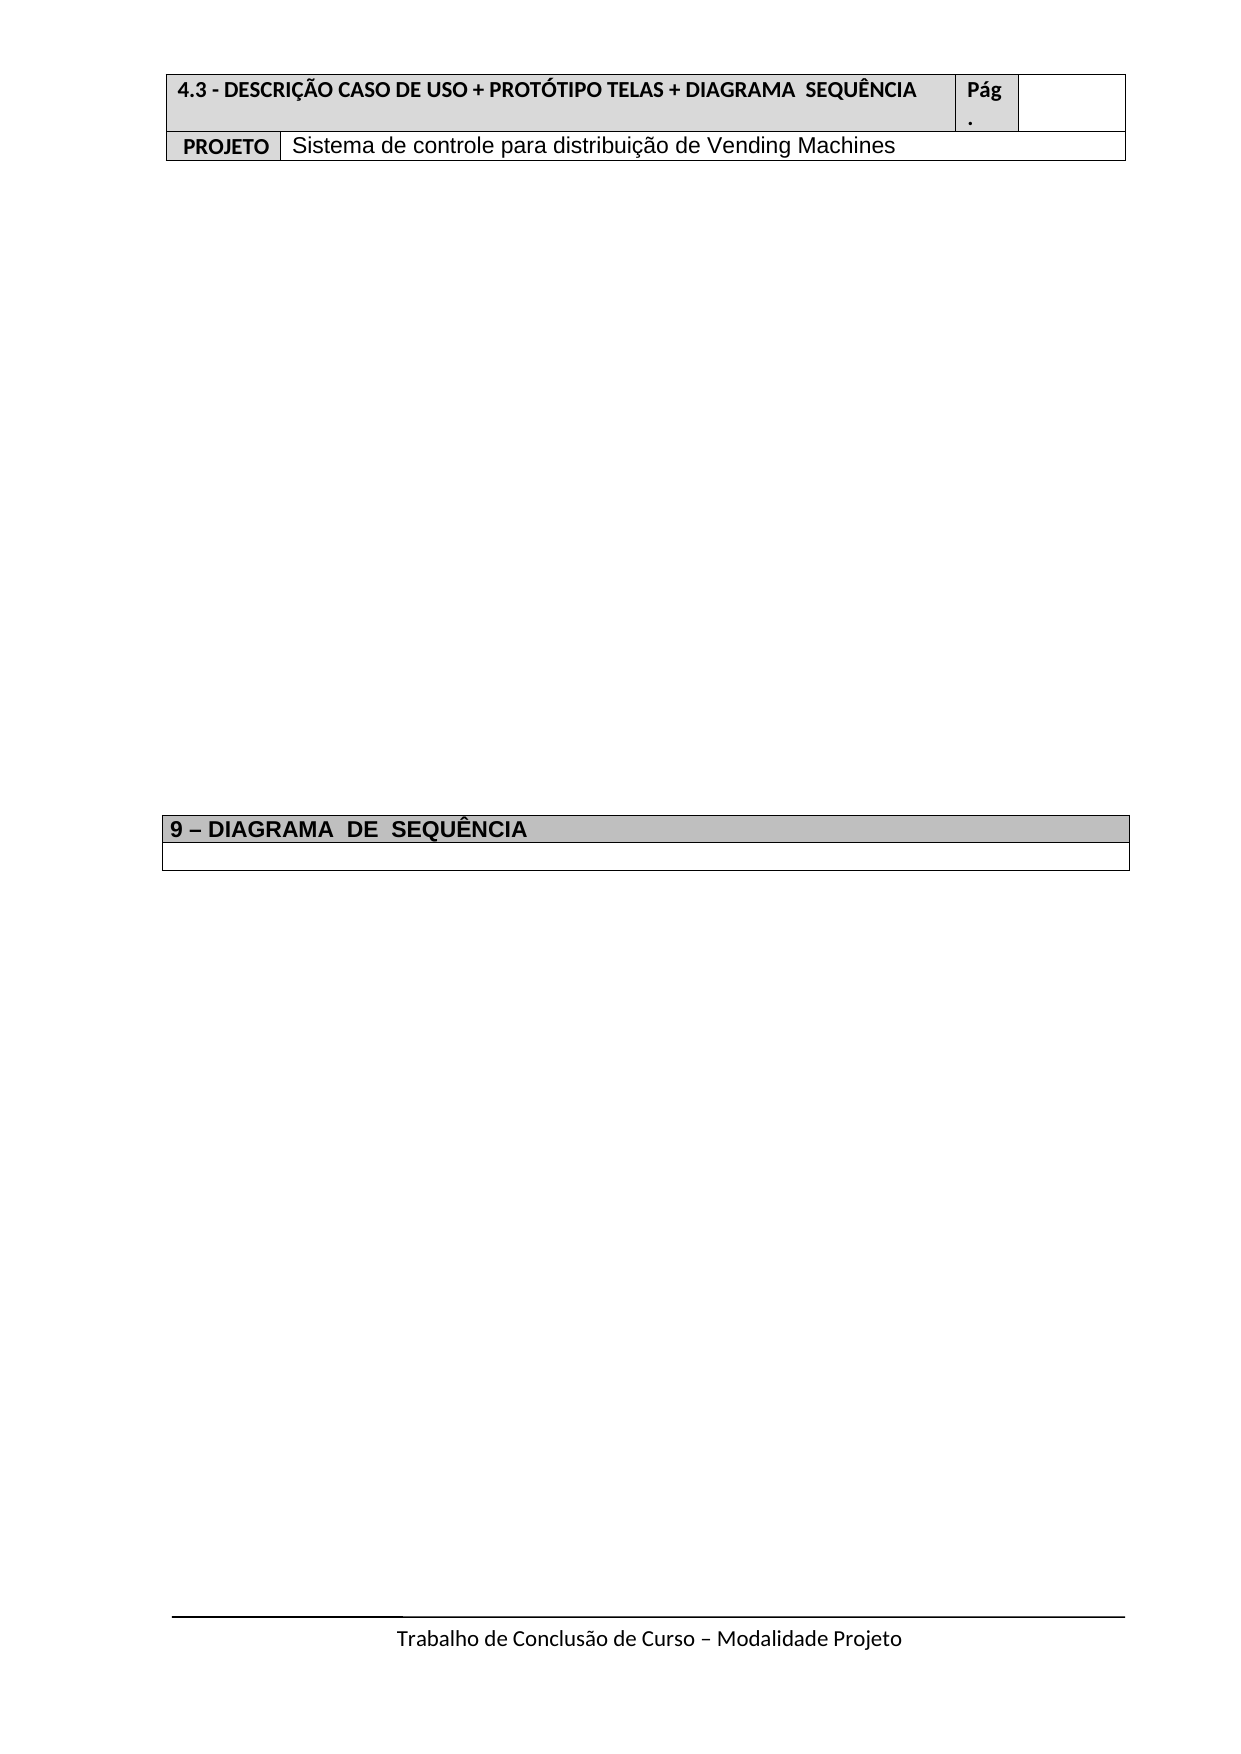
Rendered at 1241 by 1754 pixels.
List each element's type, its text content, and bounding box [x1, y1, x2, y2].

table_cell [163, 843, 1129, 869]
table_header 9 – DIAGRAMA DE SEQUÊNCIA [163, 816, 1129, 842]
